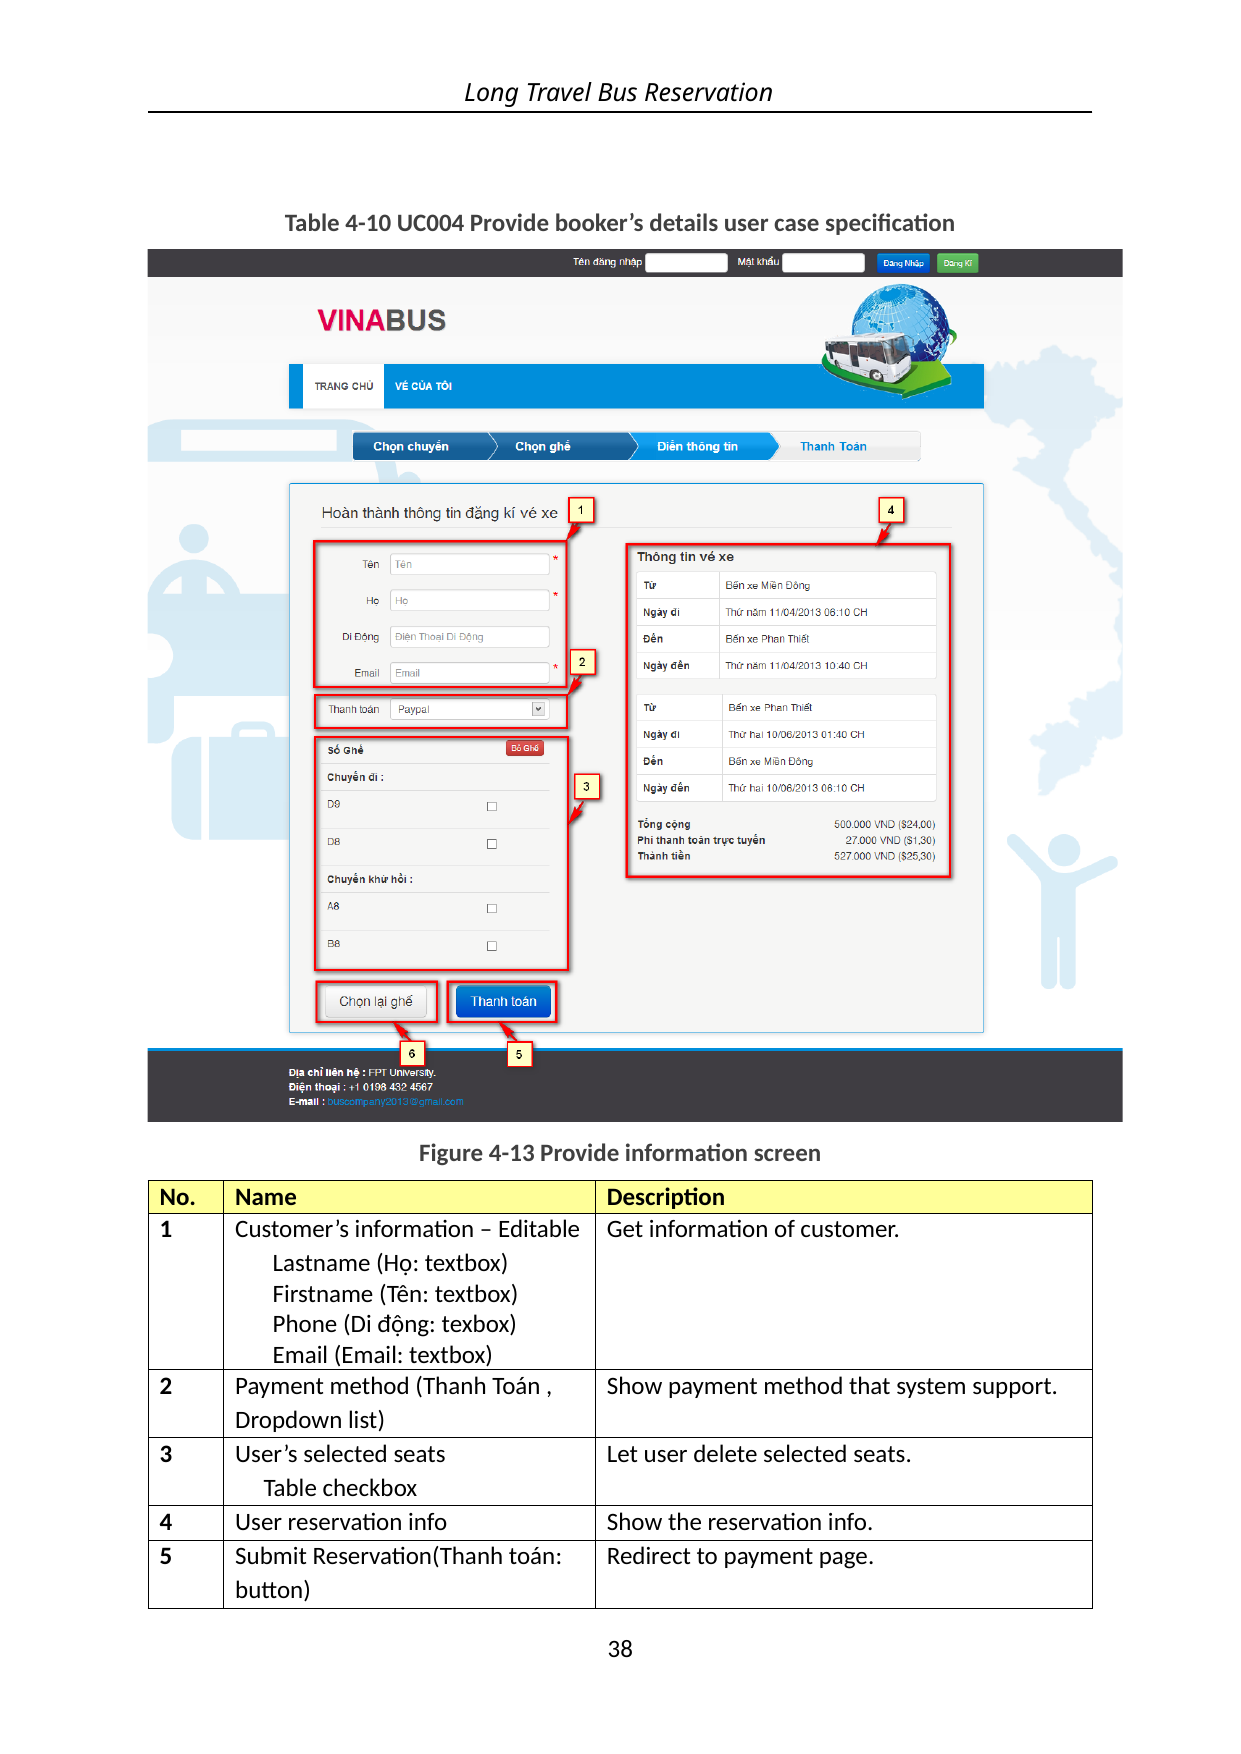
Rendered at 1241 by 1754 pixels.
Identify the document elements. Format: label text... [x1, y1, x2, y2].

table_cell Show the reservation info. [596, 1506, 1092, 1539]
table_cell Payment method (Thanh Toán , Dropdown list) [224, 1370, 595, 1437]
table_cell 3 [149, 1438, 223, 1505]
table_cell Get information of customer. [596, 1214, 1092, 1369]
table_cell Submit Reservation(Thanh toán: button) [224, 1541, 595, 1607]
table_cell 4 [149, 1506, 223, 1539]
table_cell Let user delete selected seats. [596, 1438, 1092, 1505]
table_cell User’s selected seats Table checkbox [224, 1438, 595, 1505]
table_cell Customer’s information – Editable Lastname (Họ: textbox) Firstname (Tên: textbox) Phone (Di động: texbox) Email (Email: textbox) [224, 1214, 595, 1369]
table_cell User reservation info [224, 1506, 595, 1539]
table_cell 2 [149, 1370, 223, 1437]
picture [147, 249, 1123, 1122]
table_header Description [596, 1181, 1092, 1213]
table_header Name [224, 1181, 595, 1213]
table_header No. [149, 1181, 223, 1213]
table_cell Show payment method that system support. [596, 1370, 1092, 1437]
table_cell Redirect to payment page. [596, 1541, 1092, 1607]
table_cell 1 [149, 1214, 223, 1369]
table_cell 5 [149, 1541, 223, 1607]
